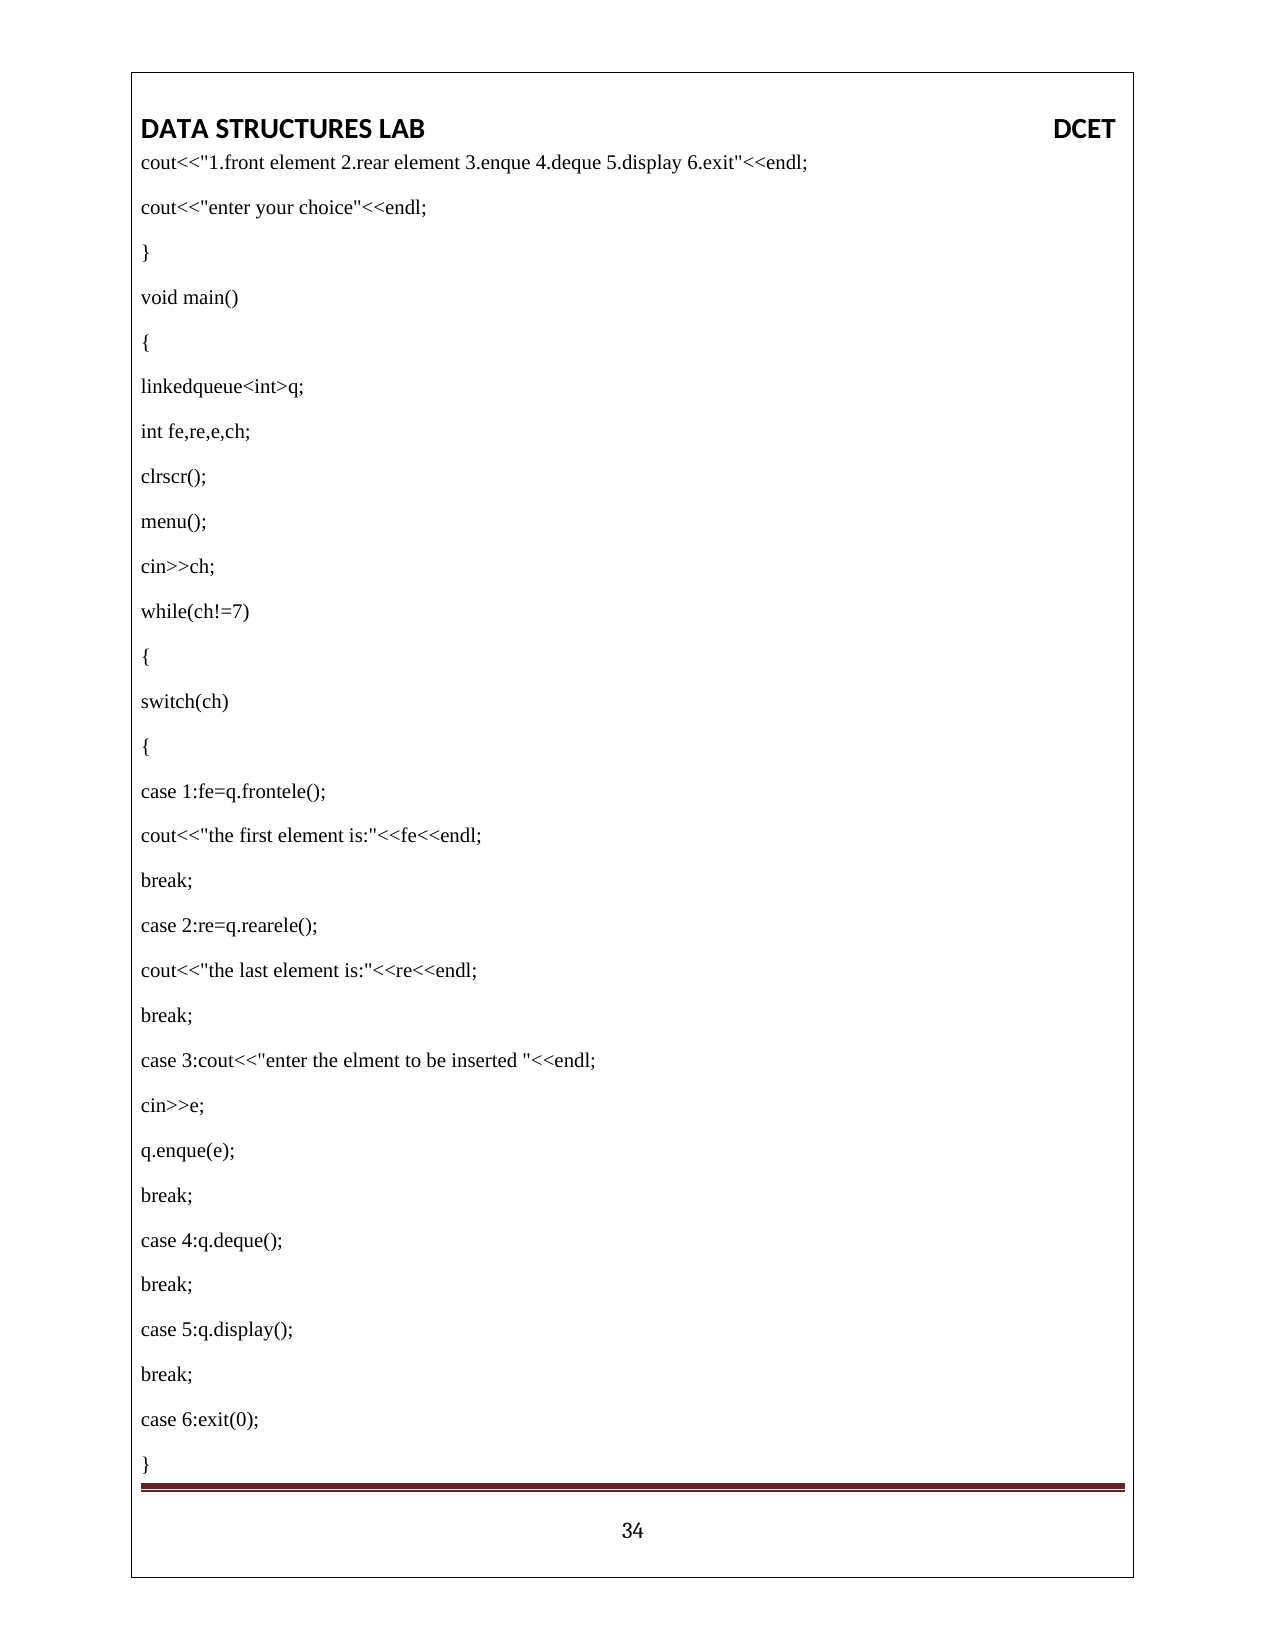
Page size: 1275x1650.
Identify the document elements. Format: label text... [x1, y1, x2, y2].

text cin>>ch; [141, 554, 1125, 578]
text break; [141, 1362, 1125, 1386]
text linkedqueue<int>q; [141, 374, 1125, 398]
text cout<<"the last element is:"<<re<<endl; [141, 958, 1125, 982]
text cin>>e; [141, 1093, 1125, 1117]
text case 2:re=q.rearele(); [141, 913, 1125, 937]
text } [141, 1452, 1125, 1476]
text switch(ch) [141, 689, 1125, 713]
text menu(); [141, 509, 1125, 533]
text break; [141, 1183, 1125, 1207]
text q.enque(e); [141, 1138, 1125, 1162]
text { [141, 644, 1125, 668]
text while(ch!=7) [141, 599, 1125, 623]
text cout<<"1.front element 2.rear element 3.enque 4.deque 5.display 6.exit"<<endl; [141, 150, 1125, 174]
text case 6:exit(0); [141, 1407, 1125, 1431]
text break; [141, 1272, 1125, 1296]
text void main() [141, 285, 1125, 309]
text break; [141, 868, 1125, 892]
text int fe,re,e,ch; [141, 419, 1125, 443]
text } [141, 240, 1125, 264]
text break; [141, 1003, 1125, 1027]
text { [141, 329, 1125, 354]
text case 3:cout<<"enter the elment to be inserted "<<endl; [141, 1048, 1125, 1072]
text case 5:q.display(); [141, 1317, 1125, 1341]
text { [141, 734, 1125, 758]
text case 4:q.deque(); [141, 1227, 1125, 1252]
text case 1:fe=q.frontele(); [141, 778, 1125, 803]
text cout<<"enter your choice"<<endl; [141, 195, 1125, 219]
text cout<<"the first element is:"<<fe<<endl; [141, 823, 1125, 847]
text clrscr(); [141, 464, 1125, 488]
